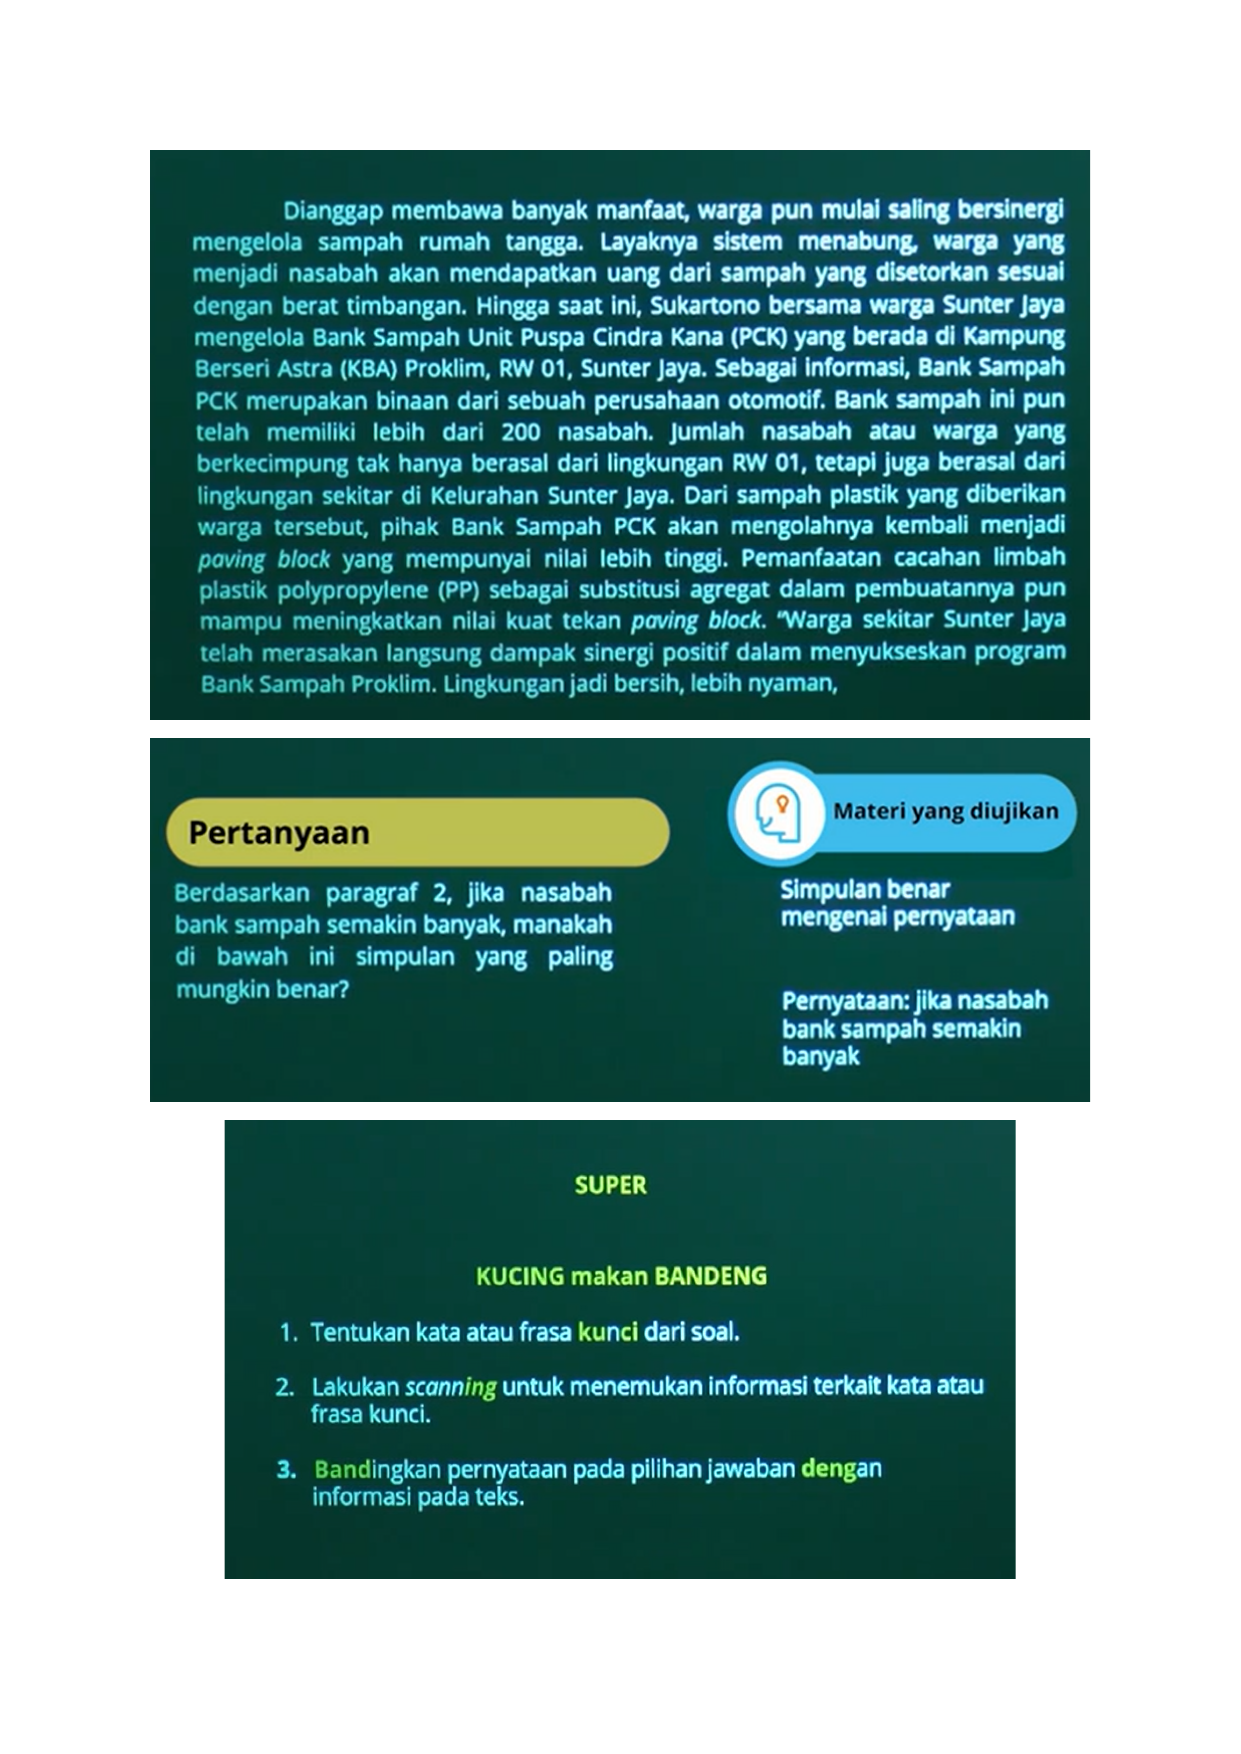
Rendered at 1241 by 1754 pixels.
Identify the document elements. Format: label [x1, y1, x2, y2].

picture [224, 1120, 1016, 1579]
picture [150, 738, 1091, 1102]
picture [150, 150, 1091, 720]
